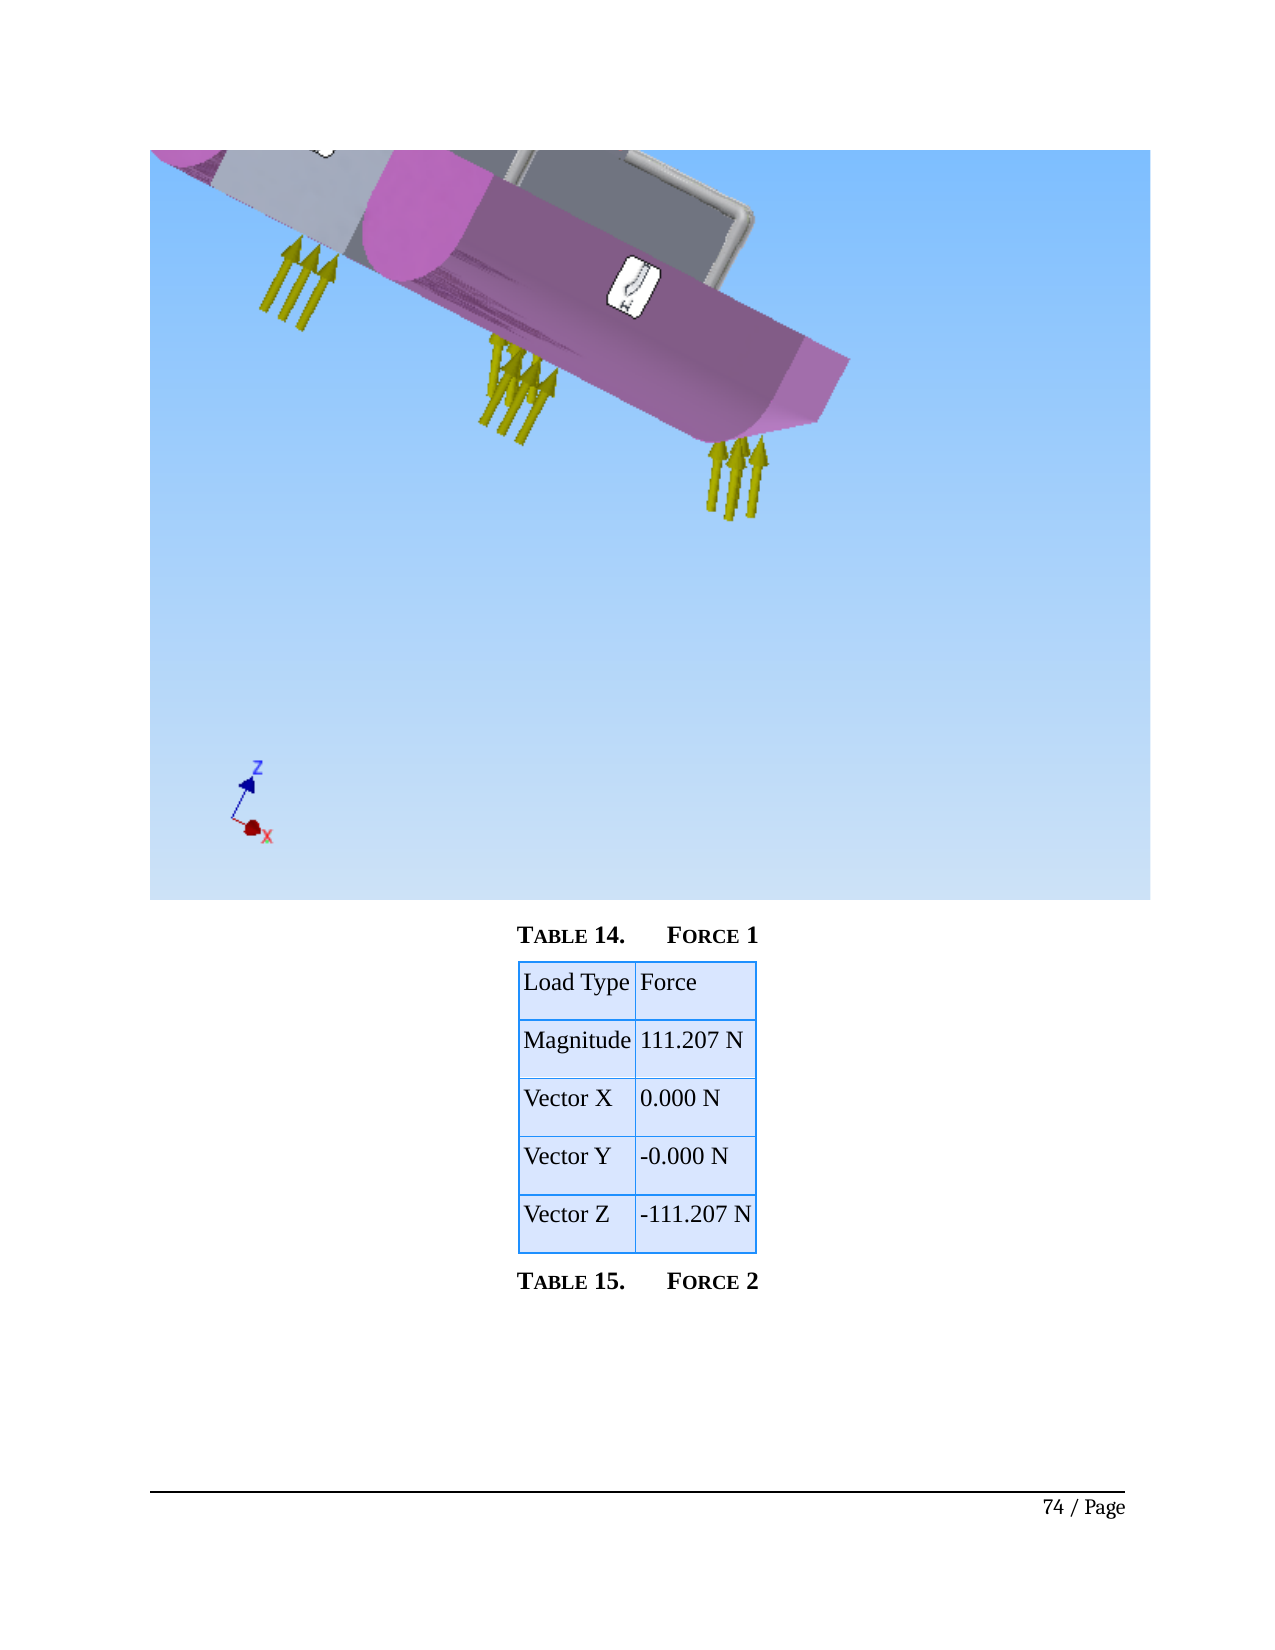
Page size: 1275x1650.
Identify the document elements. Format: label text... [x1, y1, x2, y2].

table_cell 111.207 N [636, 1021, 755, 1077]
table_header Force [636, 963, 755, 1019]
table_header Load Type [520, 963, 635, 1019]
picture [150, 150, 1151, 900]
table_cell -0.000 N [636, 1137, 755, 1194]
text Force 2 [150, 1266, 1125, 1295]
text Force 1 [150, 920, 1125, 948]
table_cell -111.207 N [636, 1196, 755, 1252]
table_cell Magnitude [520, 1021, 635, 1077]
table_cell 0.000 N [636, 1079, 755, 1136]
table_cell Vector X [520, 1079, 635, 1136]
table_cell Vector Y [520, 1137, 635, 1194]
table_cell Vector Z [520, 1196, 635, 1252]
